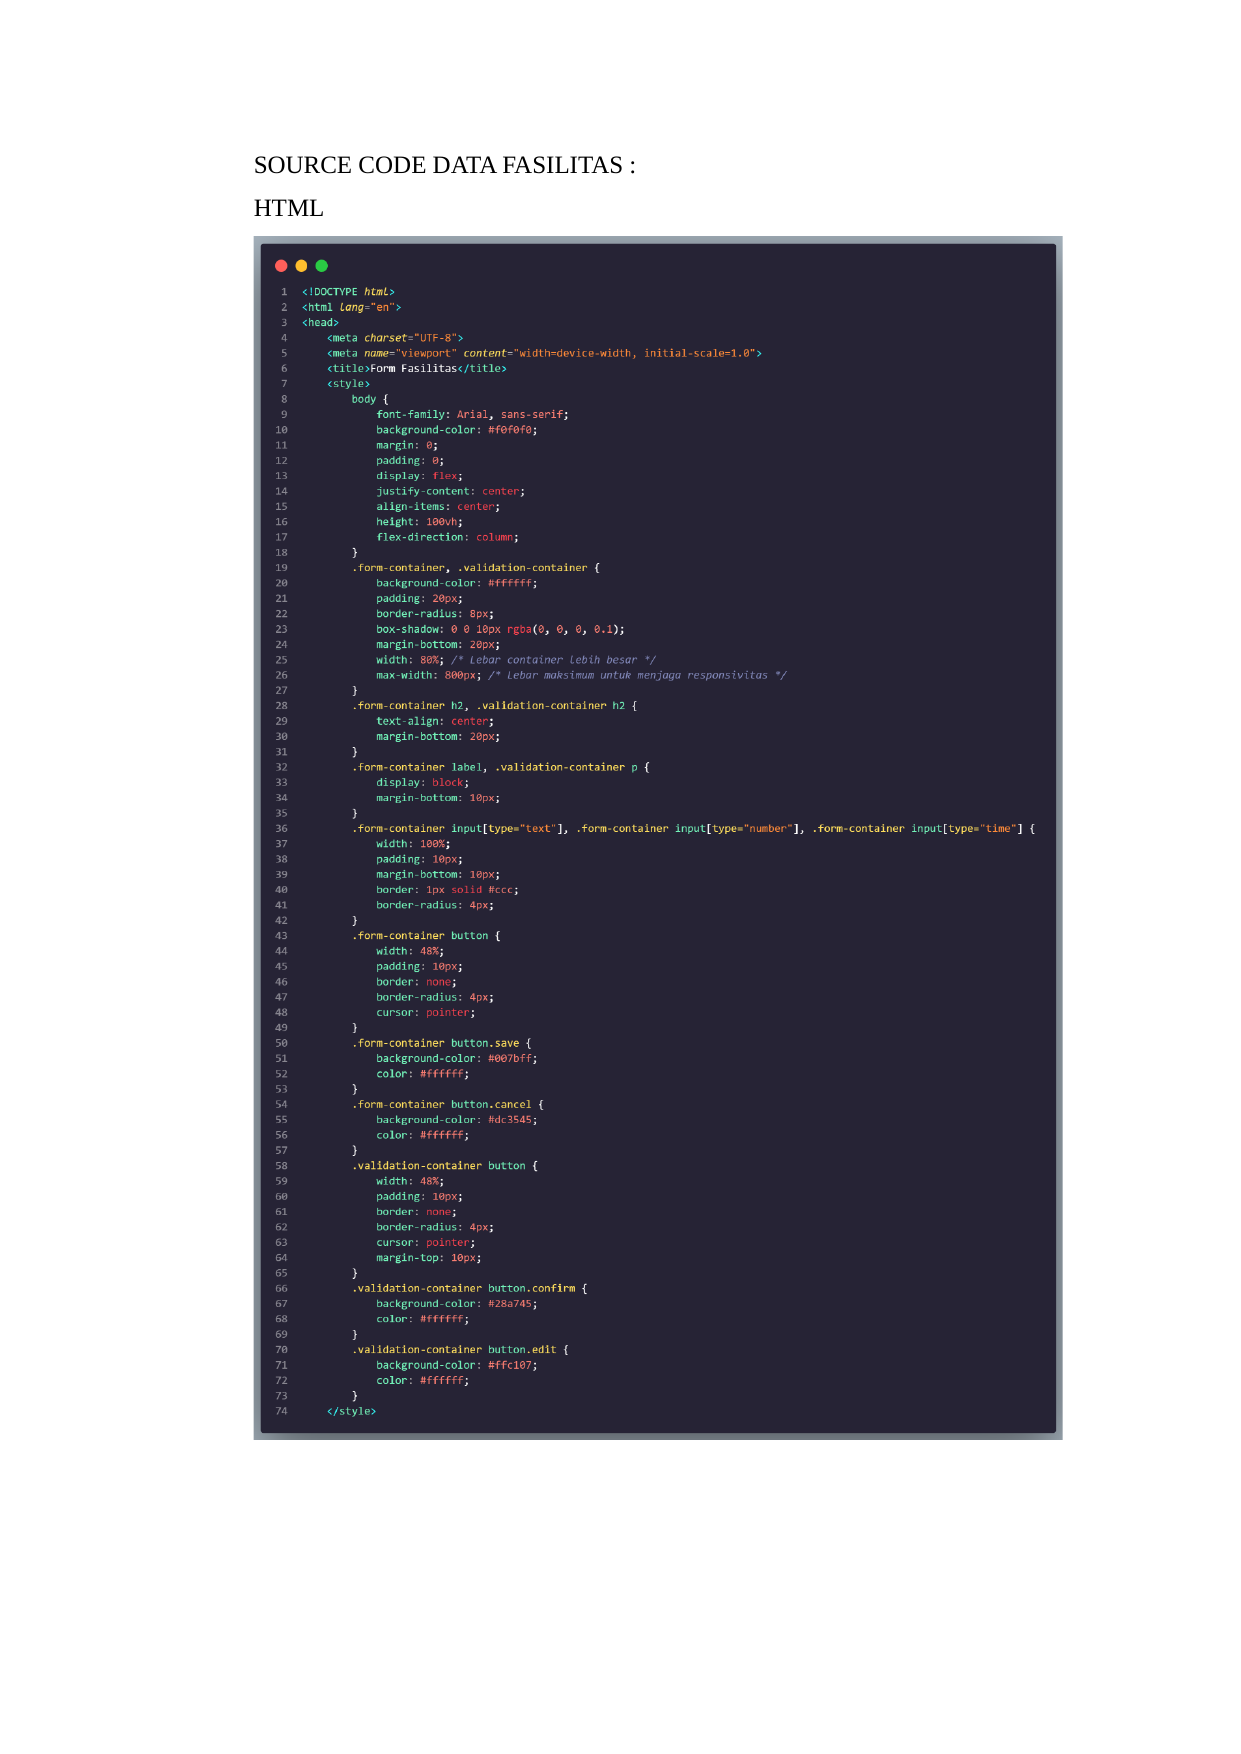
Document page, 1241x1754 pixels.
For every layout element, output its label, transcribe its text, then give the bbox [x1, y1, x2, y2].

list SOURCE CODE DATA FASILITAS : [253, 150, 1090, 179]
list HTML [253, 193, 1090, 222]
picture [253, 236, 1063, 1440]
